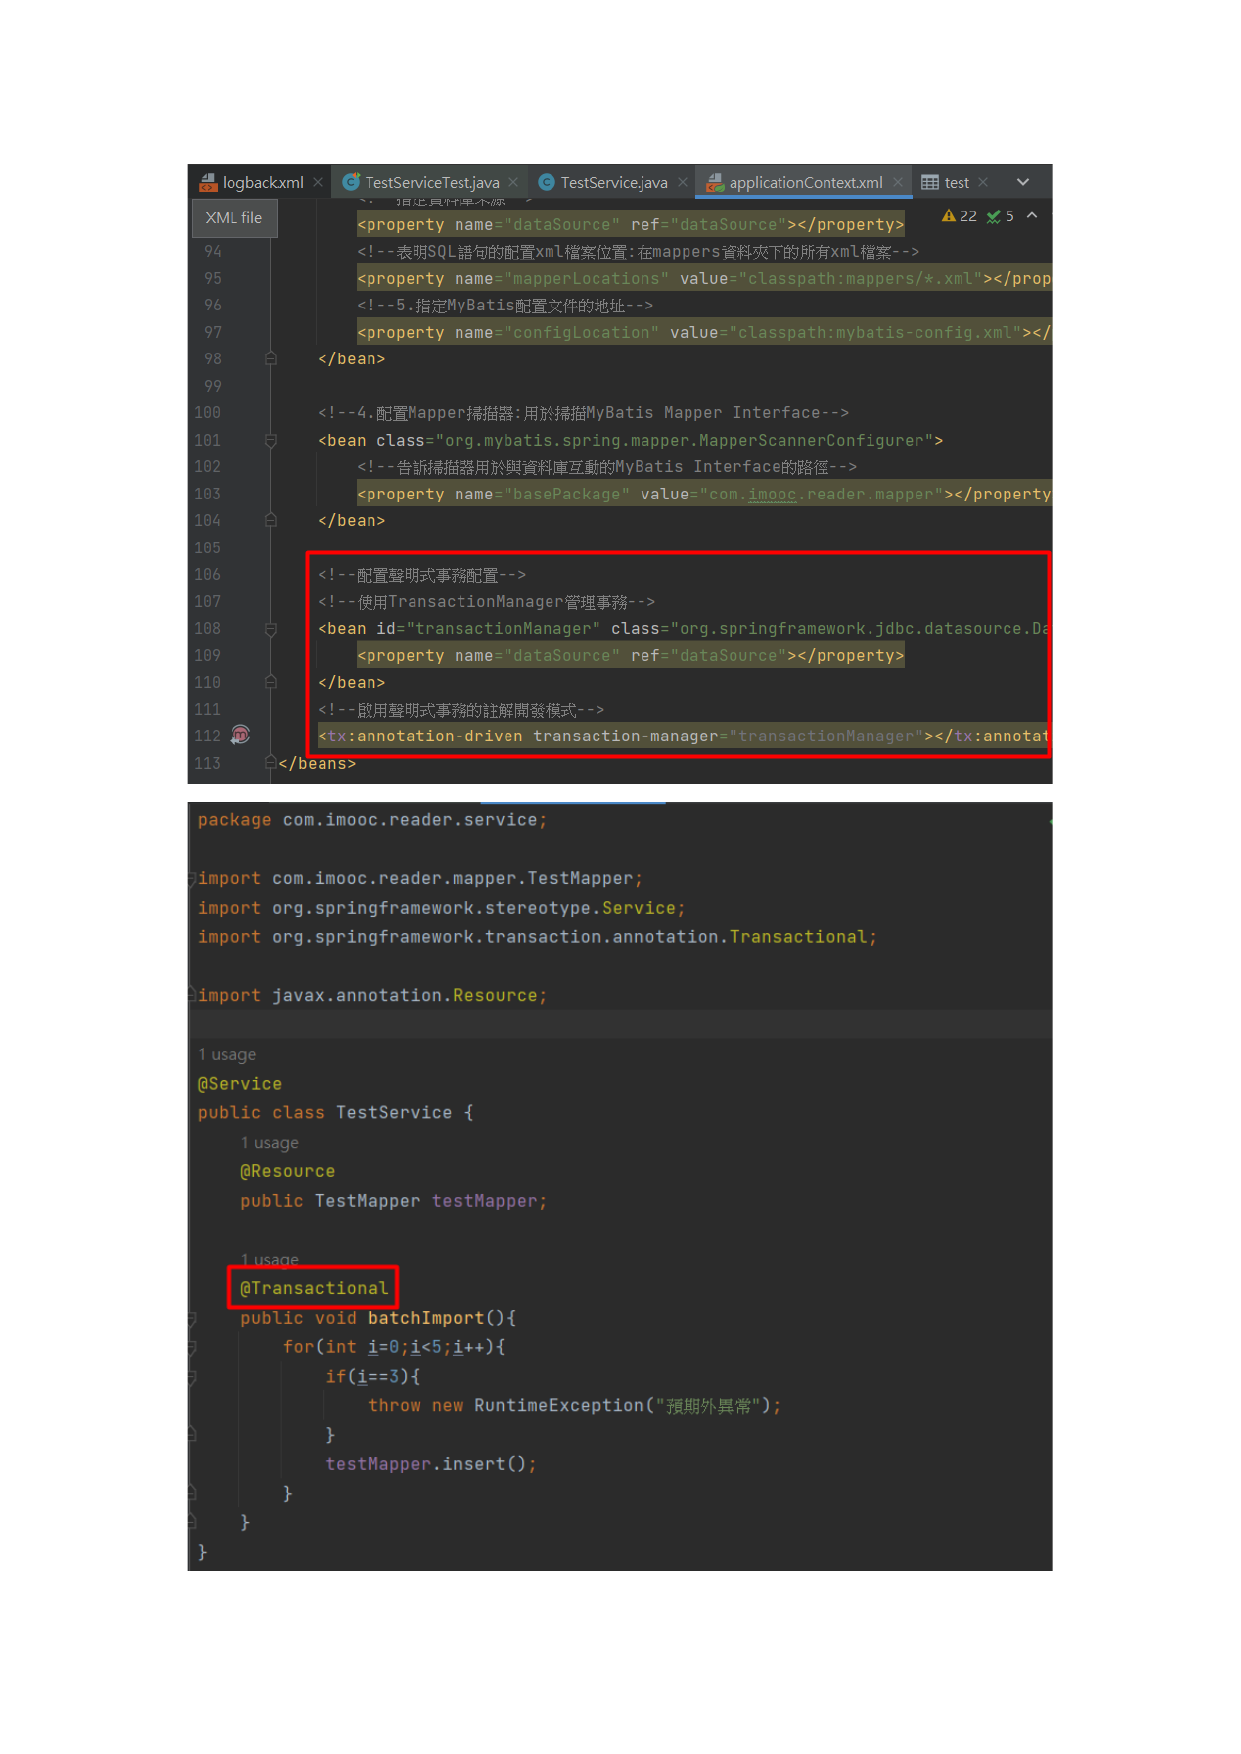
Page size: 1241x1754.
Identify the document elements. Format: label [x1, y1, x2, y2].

picture [187, 802, 1053, 1571]
picture [187, 164, 1053, 784]
